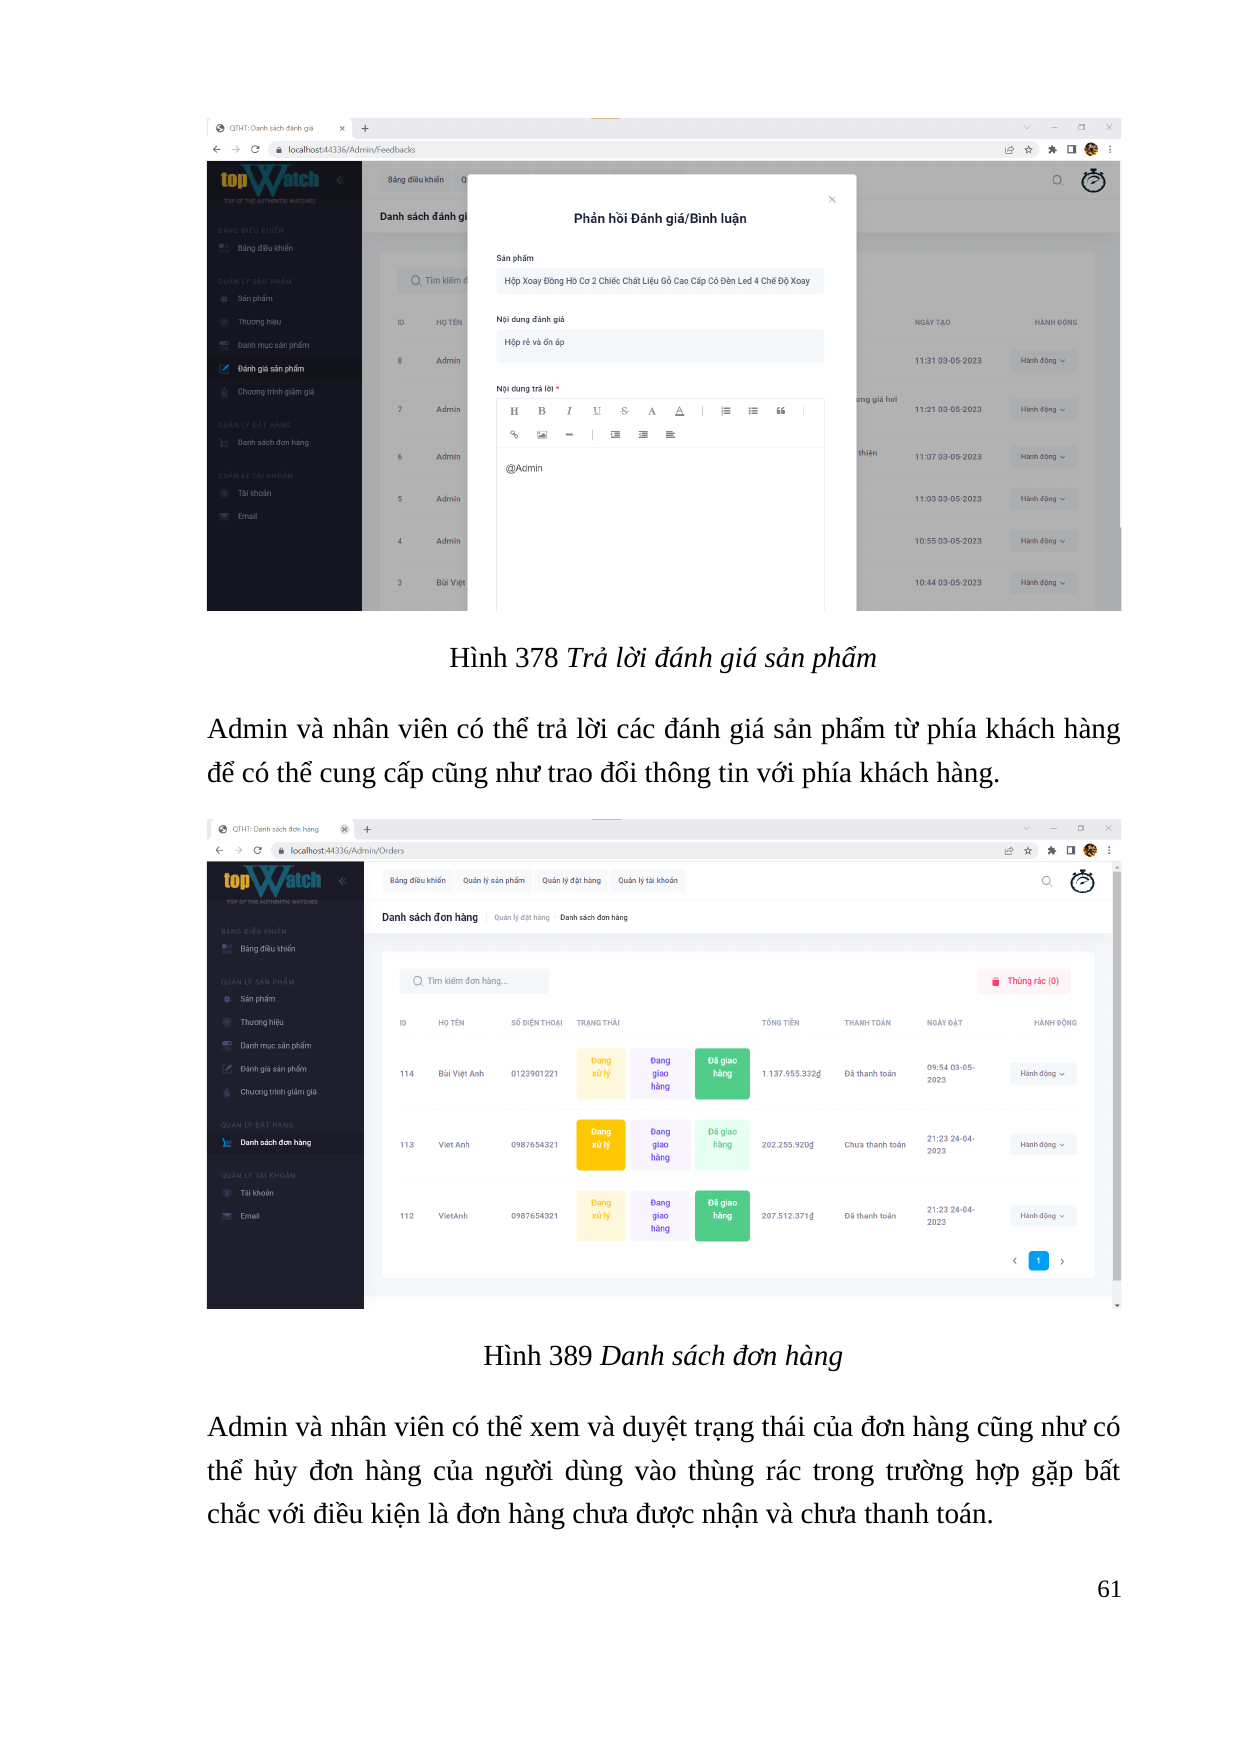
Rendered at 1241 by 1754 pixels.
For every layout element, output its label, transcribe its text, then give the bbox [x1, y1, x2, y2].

text Admin và nhân viên có thể trả lời các đánh giá sản phẩm từ phía khách hàng để có thể cung cấp cũng như trao đổi thông tin với phía khách hàng. [207, 711, 1122, 788]
picture [206, 819, 1122, 1309]
text Hình 378 Trả lời đánh giá sản phẩm [207, 640, 1122, 674]
text Hình 389 Danh sách đơn hàng [207, 1338, 1122, 1372]
text Admin và nhân viên có thể xem và duyệt trạng thái của đơn hàng cũng như có thể hủy đơn hàng của người dùng vào thùng rác trong trường hợp gặp bất chắc với điều kiện là đơn hàng chưa được nhận và chưa thanh toán. [207, 1409, 1122, 1530]
picture [206, 118, 1122, 611]
